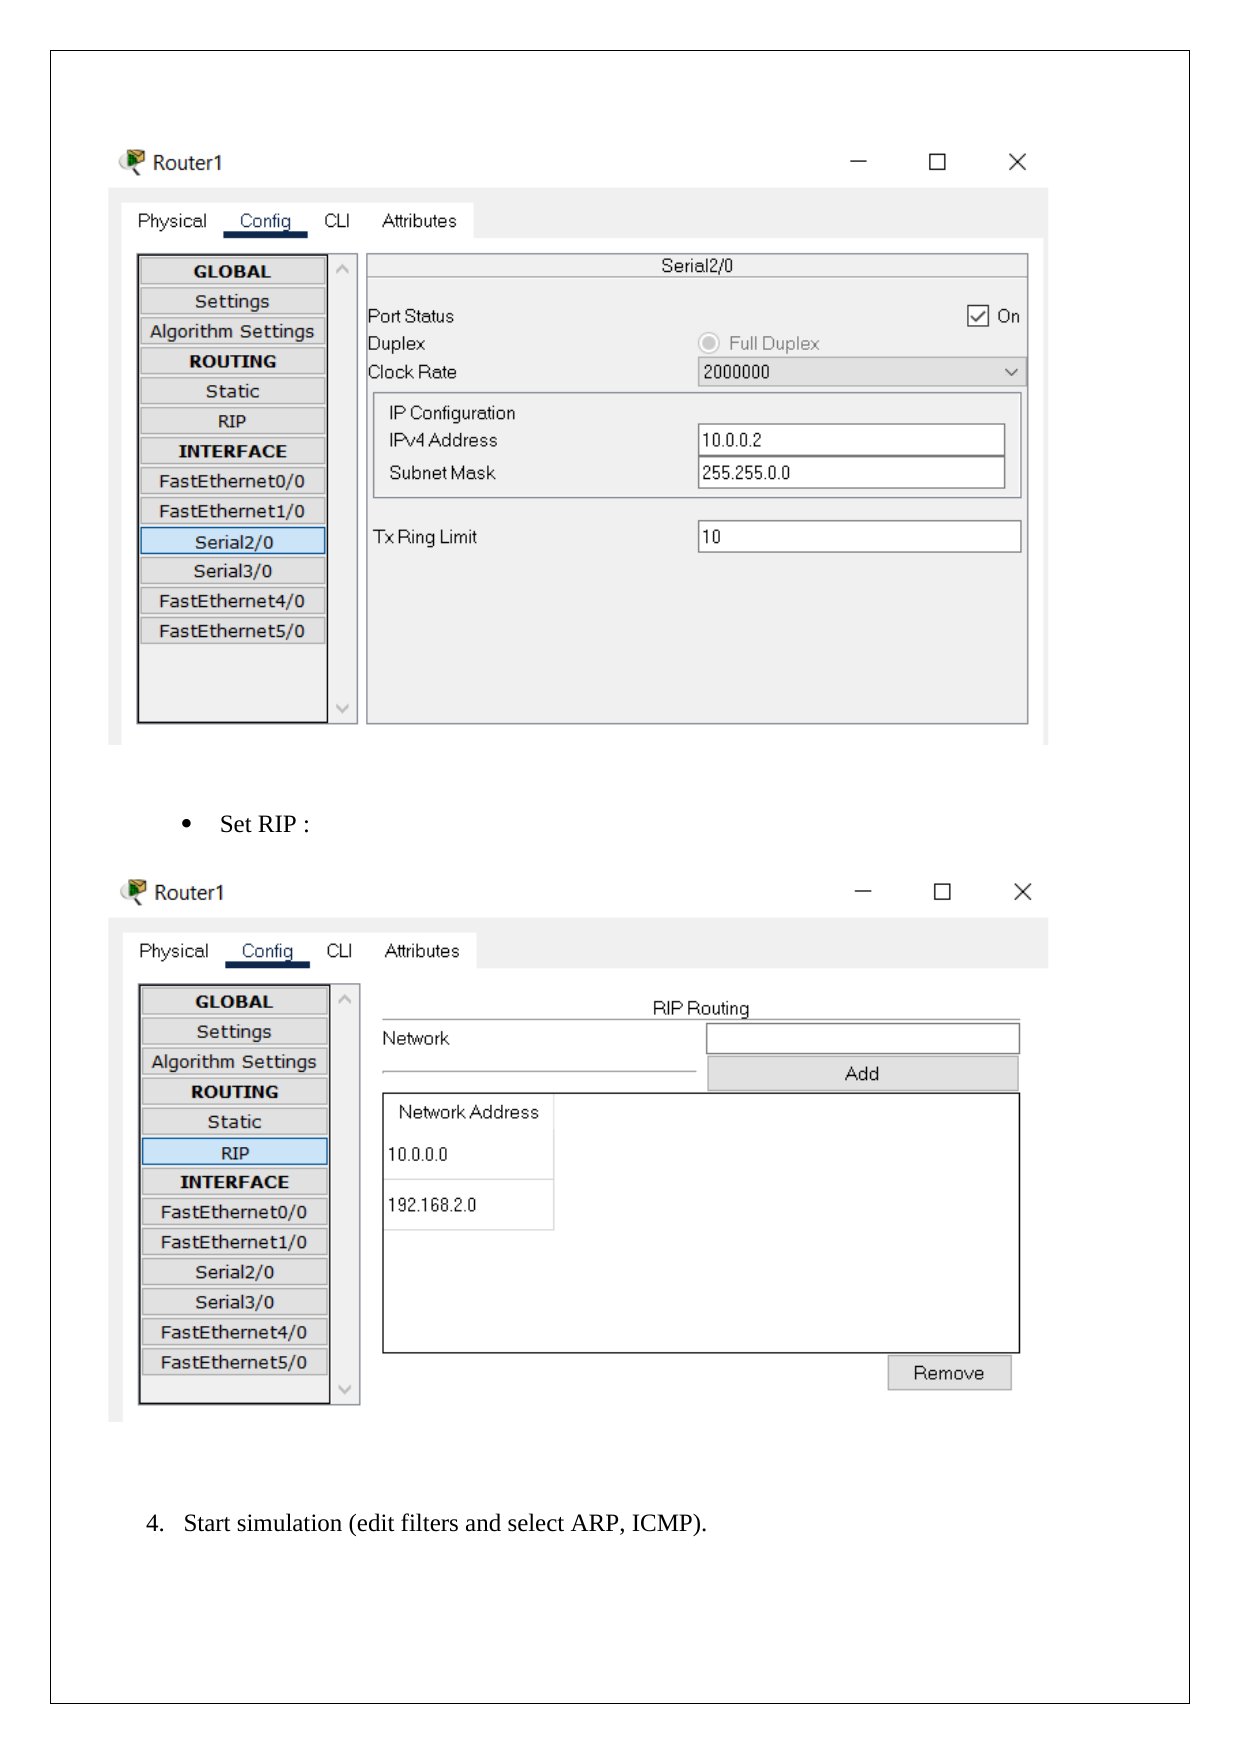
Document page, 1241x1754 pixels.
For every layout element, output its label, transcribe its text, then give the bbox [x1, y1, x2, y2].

list Start simulation (edit filters and select ARP, ICMP). [146, 1508, 1132, 1537]
picture [108, 870, 1049, 1422]
picture [108, 147, 1049, 745]
list Set RIP : [182, 809, 1132, 837]
